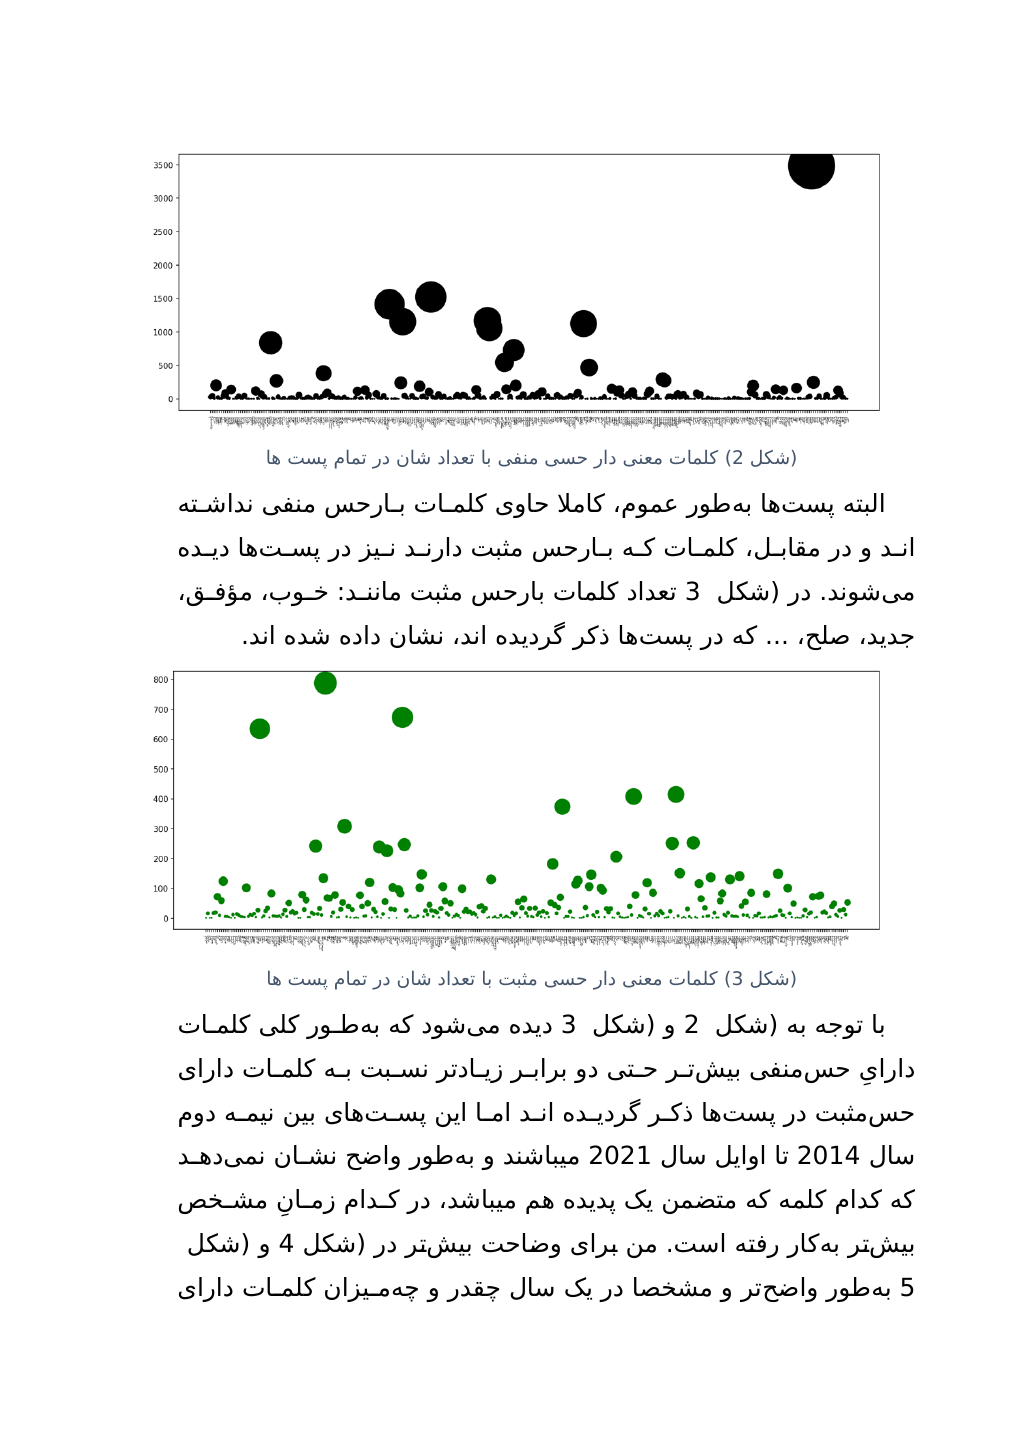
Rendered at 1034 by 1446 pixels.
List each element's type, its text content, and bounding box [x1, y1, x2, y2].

picture [147, 147, 886, 435]
text (شکل 2) کلمات معنی دار حسی منفی با تعداد شان در تمام پست ها [177, 447, 915, 469]
text (شکل 3) کلمات معنی دار حسی مثبت با تعداد شان در تمام پست ها [177, 967, 915, 989]
text البته پست‌ها به‌طور عموم، کاملا حاوی کلمات بارحس منفی نداشته اند و در مقابل، کلمات که بارحس مثبت دارند نیز در پست‌ها دیده می‌شوند. در (شکل 3 تعداد کلمات بارحس مثبت مانند: خوب، مؤفق، جدید، صلح، ... که در پست‌ها ذکر گردیده اند، نشان داده شده اند. [177, 489, 915, 650]
picture [147, 664, 886, 956]
